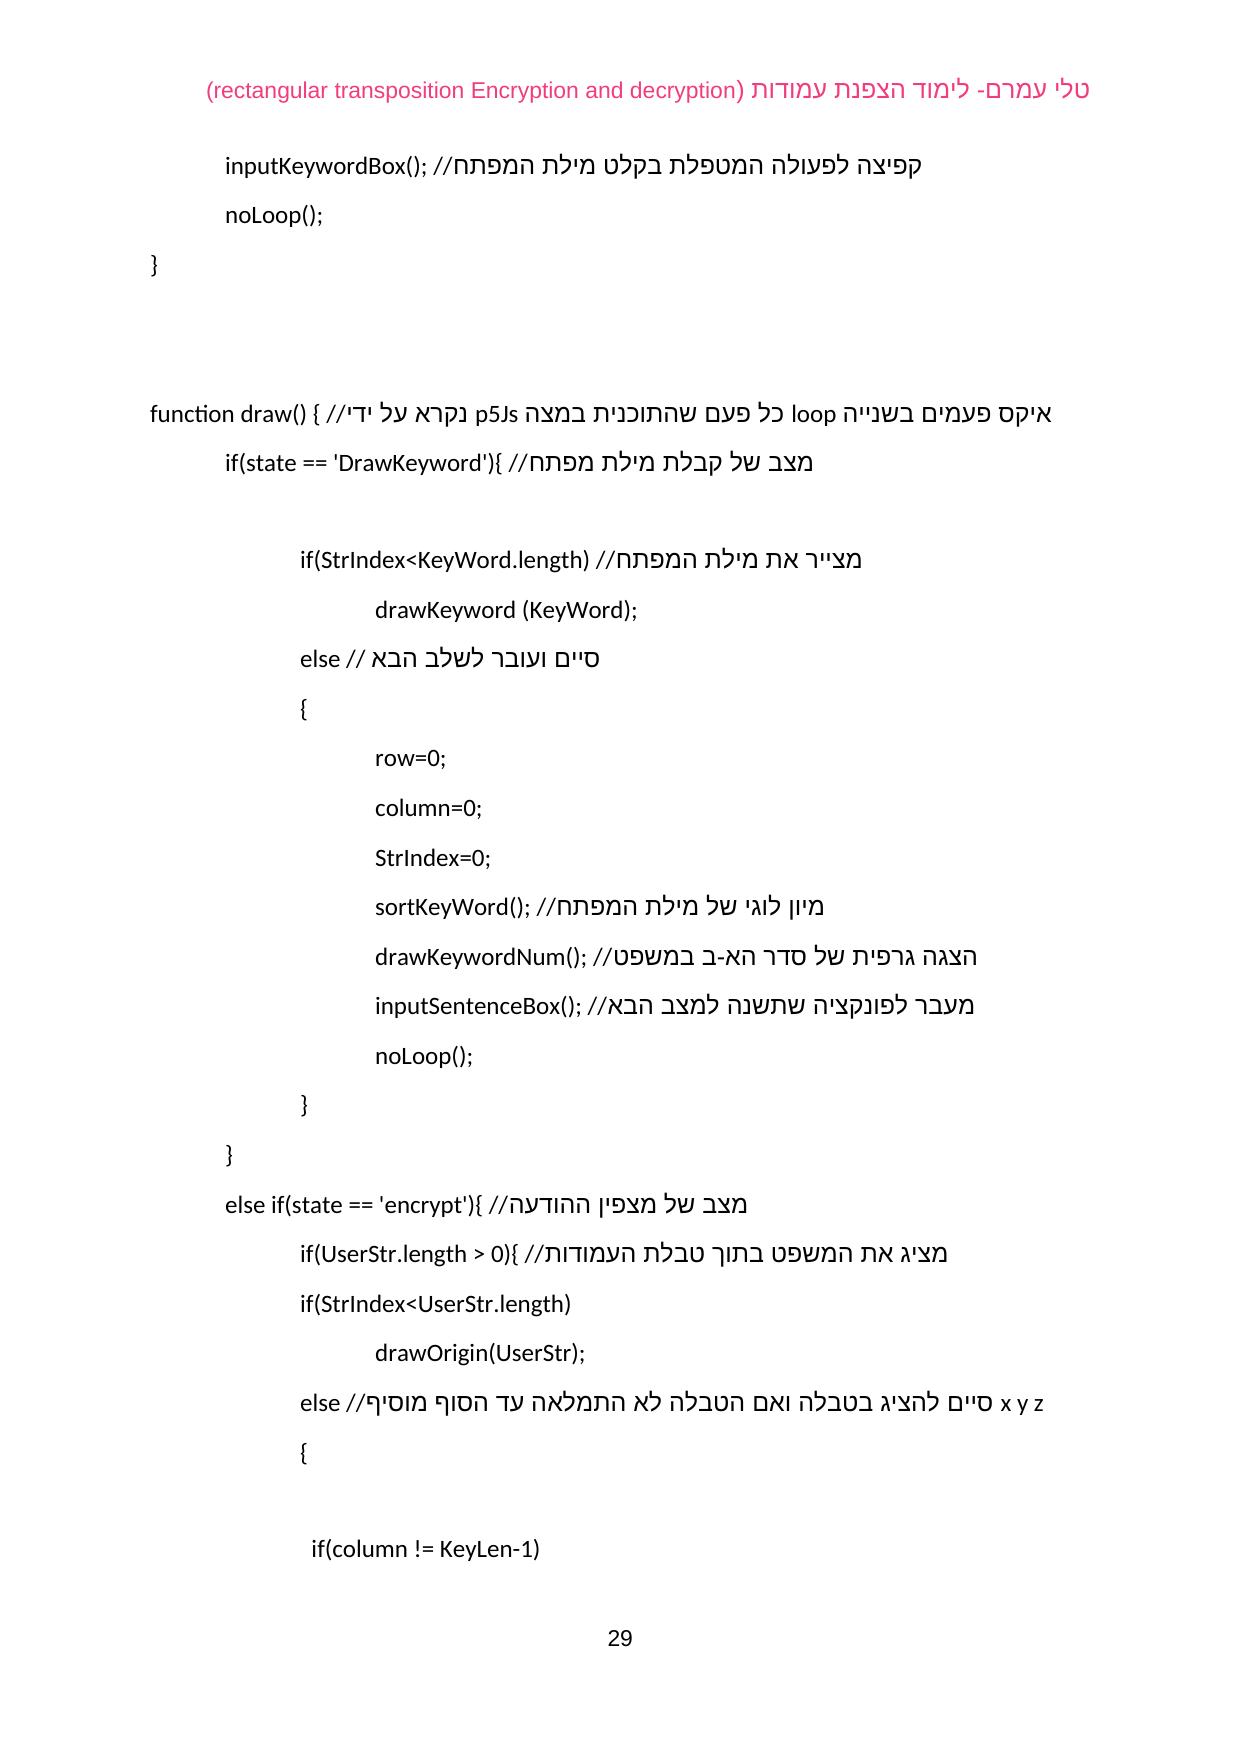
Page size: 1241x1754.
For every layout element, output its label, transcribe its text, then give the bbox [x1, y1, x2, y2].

text else if(state == 'encrypt'){ //מצב של מצפין ההודעה [150, 1189, 1090, 1219]
text row=0; [150, 742, 1090, 773]
text if(StrIndex<KeyWord.length) //מצייר את מילת המפתח [150, 544, 1090, 575]
text if(StrIndex<UserStr.length) [150, 1288, 1090, 1318]
text { [150, 1437, 1090, 1467]
text if(UserStr.length > 0){ //מציג את המשפט בתוך טבלת העמודות [150, 1238, 1090, 1269]
text StrIndex=0; [150, 842, 1090, 872]
text if(state == 'DrawKeyword'){ //מצב של קבלת מילת מפתח [150, 447, 1090, 478]
text function draw() { //נקרא על ידי p5Js כל פעם שהתוכנית במצה loop איקס פעמים בשנייה [150, 398, 1090, 428]
text noLoop(); [150, 1040, 1090, 1071]
text sortKeyWord(); //מיון לוגי של מילת המפתח [150, 891, 1090, 922]
text drawKeyword (KeyWord); [150, 594, 1090, 624]
text } [150, 1089, 1090, 1120]
text } [150, 249, 1090, 280]
text inputSentenceBox(); //מעבר לפונקציה שתשנה למצב הבא [150, 990, 1090, 1021]
text else // סיים ועובר לשלב הבא [150, 643, 1090, 674]
text { [150, 693, 1090, 723]
text column=0; [150, 792, 1090, 823]
text } [150, 1139, 1090, 1170]
text if(column != KeyLen-1) [150, 1533, 1090, 1564]
text inputKeywordBox(); //קפיצה לפעולה המטפלת בקלט מילת המפתח [150, 150, 1090, 181]
text noLoop(); [150, 199, 1090, 230]
text drawOrigin(UserStr); [150, 1337, 1090, 1368]
text drawKeywordNum(); //הצגה גרפית של סדר הא-ב במשפט [150, 941, 1090, 971]
text else //סיים להציג בטבלה ואם הטבלה לא התמלאה עד הסוף מוסיף x y z [150, 1387, 1090, 1418]
